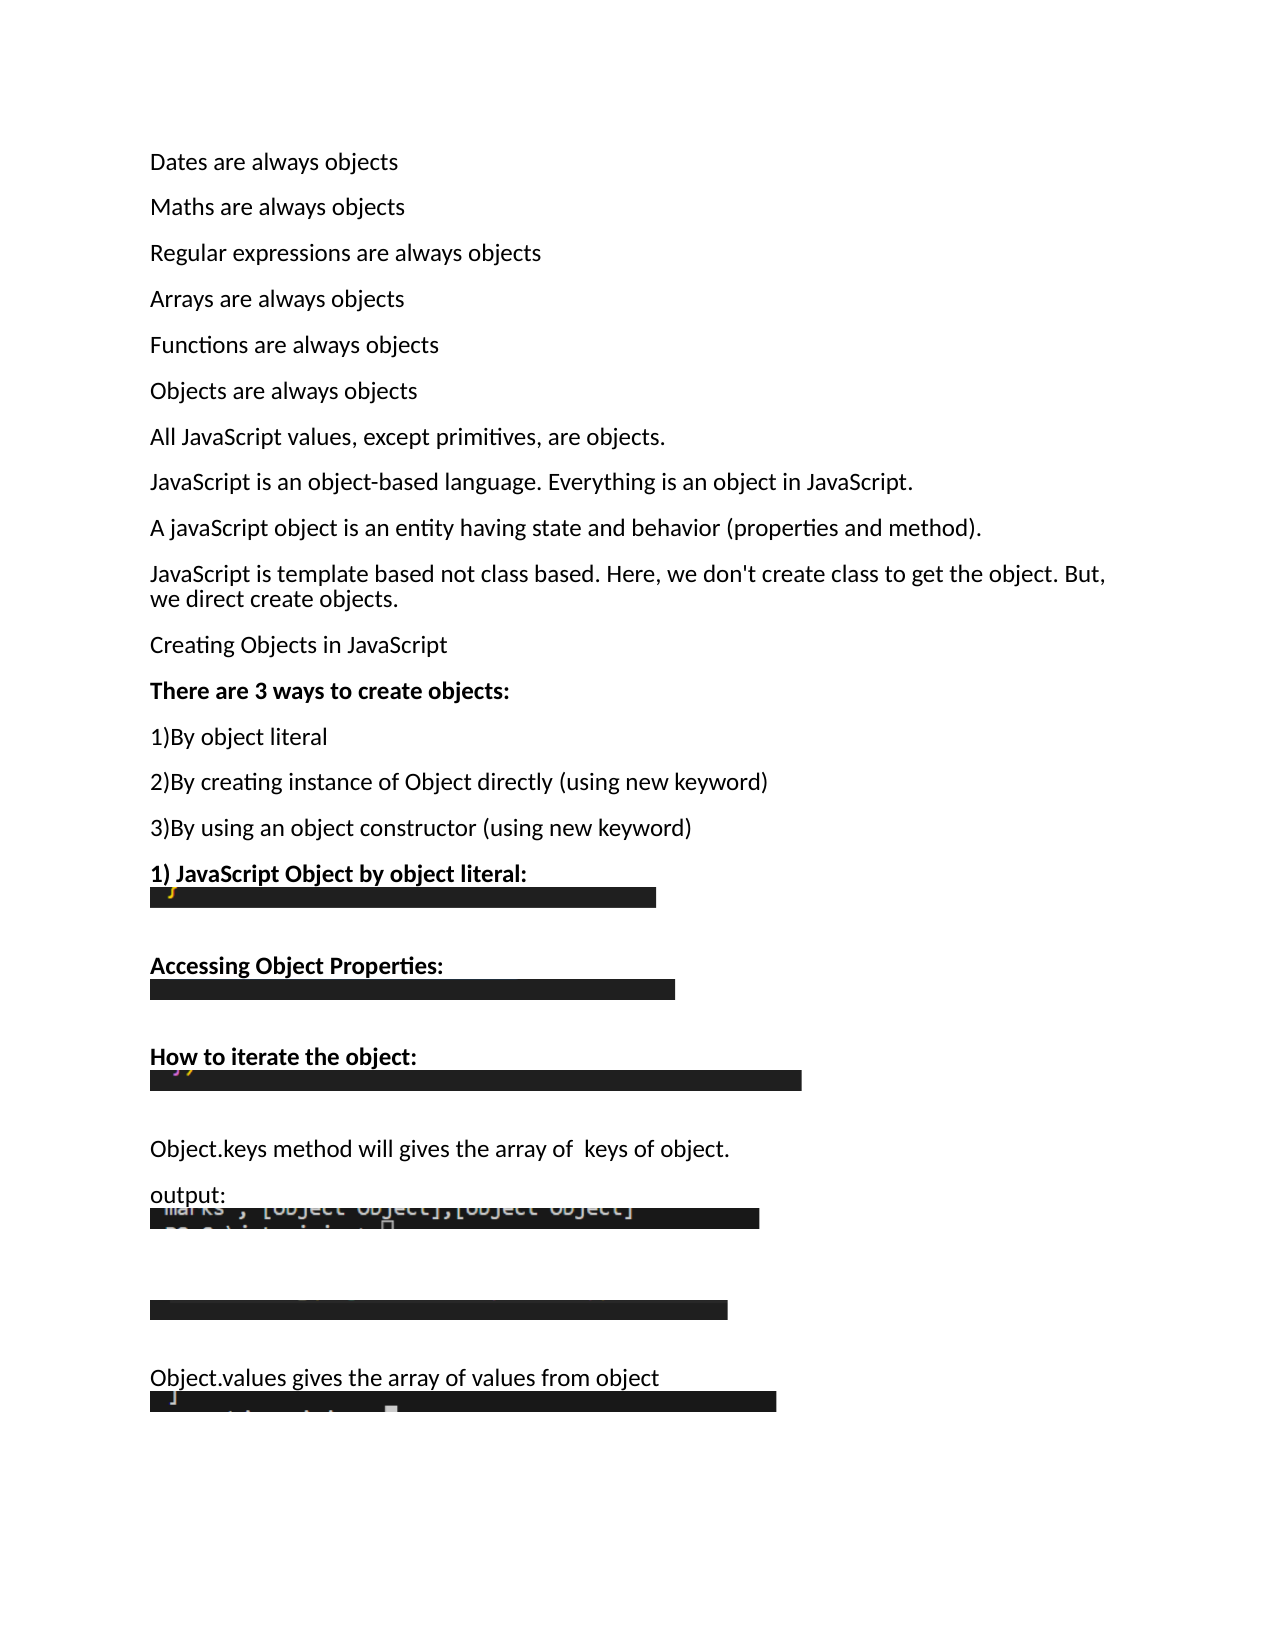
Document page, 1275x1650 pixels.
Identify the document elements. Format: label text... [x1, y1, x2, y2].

text 1)By object literal [150, 725, 1125, 750]
text Creating Objects in JavaScript [150, 633, 1125, 658]
text Object.keys method will gives the array of keys of object. [150, 1137, 1125, 1162]
text output: [150, 1183, 1125, 1208]
text Arrays are always objects [150, 287, 1125, 312]
text Maths are always objects [150, 196, 1125, 221]
text 3)By using an object constructor (using new keyword) [150, 817, 1125, 842]
text Dates are always objects [150, 150, 1125, 175]
text How to iterate the object: [150, 1046, 1125, 1071]
text A javaScript object is an entity having state and behavior (properties and method). [150, 517, 1125, 542]
text JavaScript is an object-based language. Everything is an object in JavaScript. [150, 471, 1125, 496]
text Accessing Object Properties: [150, 954, 1125, 979]
text 2)By creating instance of Object directly (using new keyword) [150, 771, 1125, 796]
text Object.values gives the array of values from object [150, 1367, 1125, 1392]
text Regular expressions are always objects [150, 242, 1125, 267]
text 1) JavaScript Object by object literal: [150, 862, 1125, 887]
text JavaScript is template based not class based. Here, we don't create class to get the object. But, we direct create objects. [150, 562, 1125, 612]
text All JavaScript values, except primitives, are objects. [150, 425, 1125, 450]
text Objects are always objects [150, 379, 1125, 404]
text There are 3 ways to create objects: [150, 679, 1125, 704]
text Functions are always objects [150, 333, 1125, 358]
